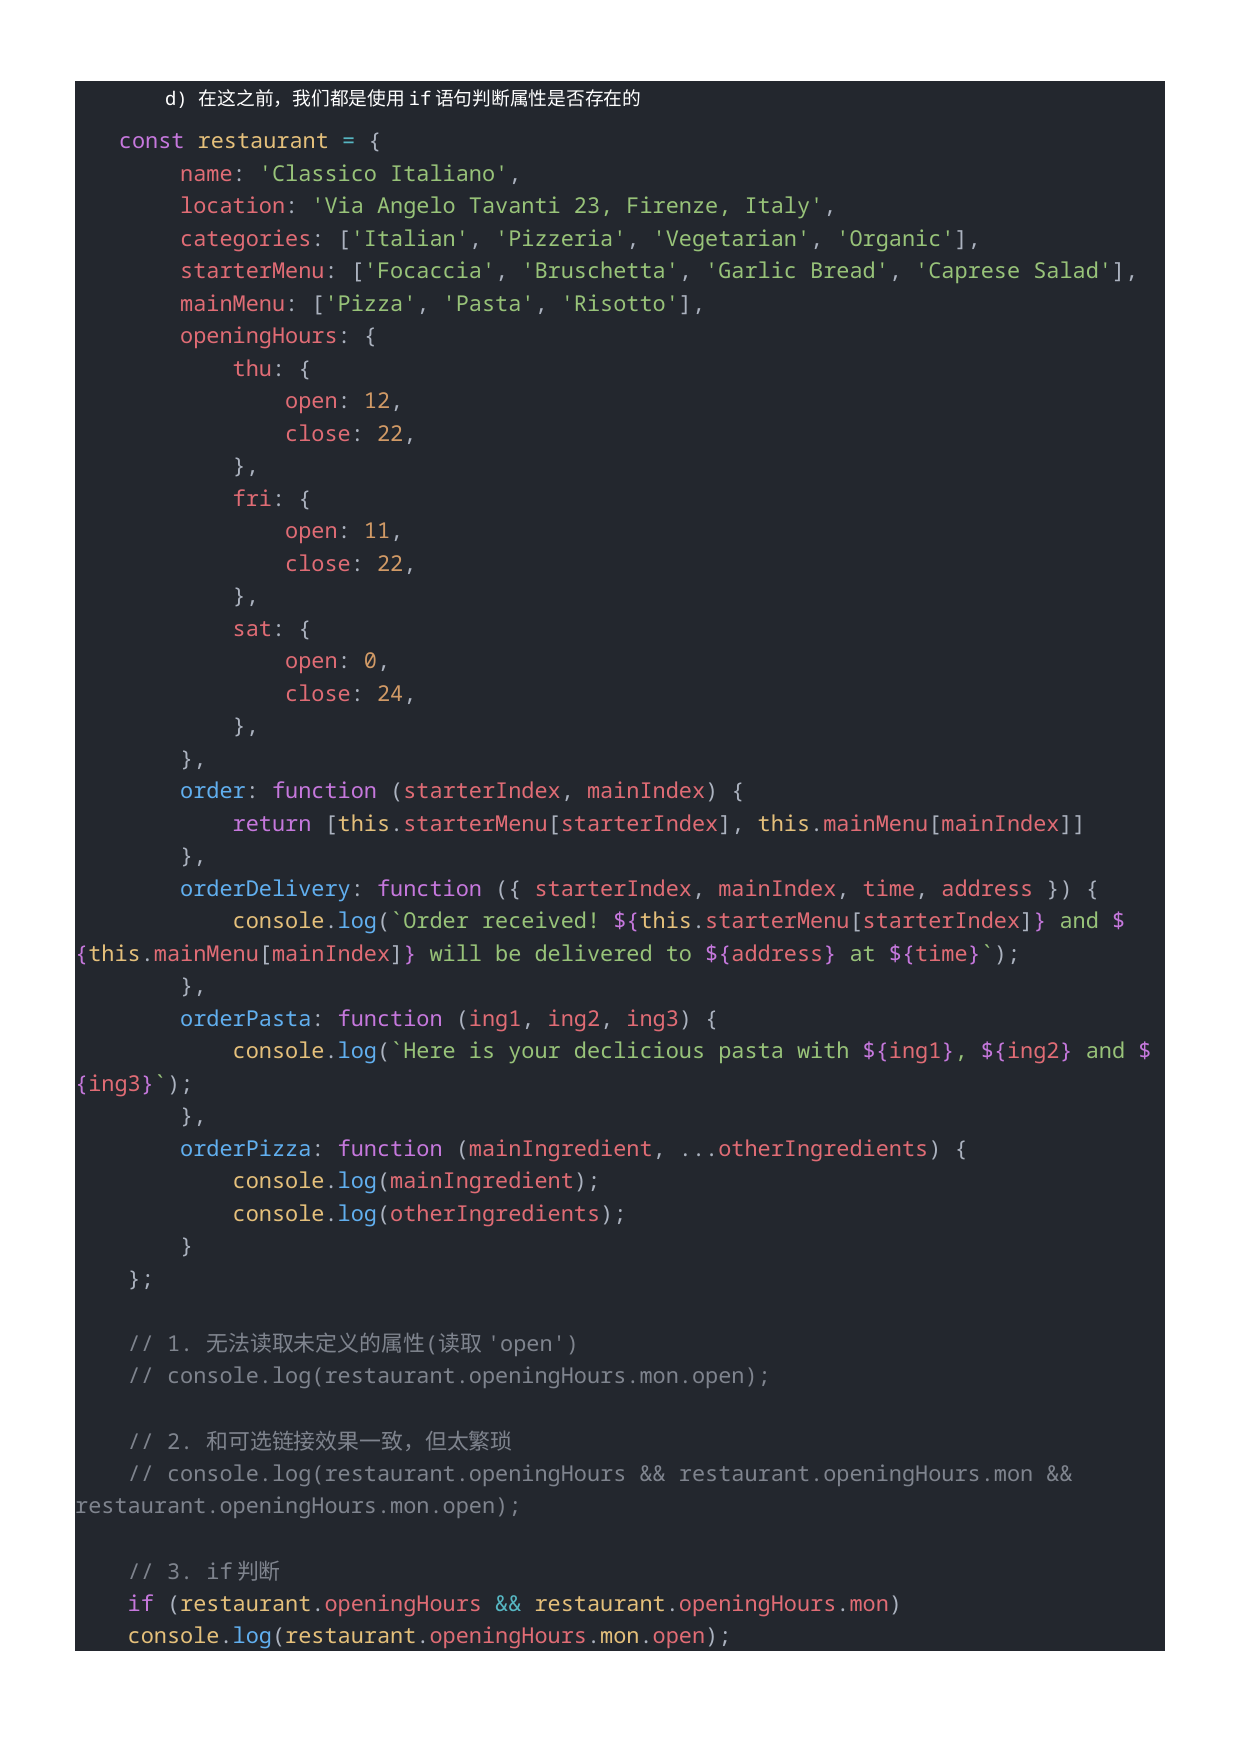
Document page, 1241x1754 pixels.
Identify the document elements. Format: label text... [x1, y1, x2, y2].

text console.log(`Here is your declicious pasta with ${ing1}, ${ing2} and ${ing3}`); [75, 1034, 1165, 1099]
text // console.log(restaurant.openingHours && restaurant.openingHours.mon && restaurant.openingHours.mon.open); [75, 1456, 1165, 1521]
text orderPasta: function (ing1, ing2, ing3) { [75, 1001, 1165, 1034]
text // 3. if判断 [75, 1554, 1165, 1586]
text close: 22, [75, 546, 1165, 579]
text name: 'Classico Italiano', [75, 156, 1165, 189]
text openingHours: { [75, 319, 1165, 351]
text // 2. 和可选链接效果一致，但太繁琐 [75, 1424, 1165, 1456]
text if (restaurant.openingHours && restaurant.openingHours.mon) [75, 1586, 1165, 1619]
text console.log(`Order received! ${this.starterMenu[starterIndex]} and ${this.mainMenu[mainIndex]} will be delivered to ${address} at ${time}`); [75, 904, 1165, 969]
text console.log(otherIngredients); [75, 1196, 1165, 1229]
text }, [75, 741, 1165, 774]
text return [this.starterMenu[starterIndex], this.mainMenu[mainIndex]] [75, 806, 1165, 839]
text }, [75, 709, 1165, 741]
text orderDelivery: function ({ starterIndex, mainIndex, time, address }) { [75, 871, 1165, 904]
text open: 12, [75, 384, 1165, 416]
text open: 11, [75, 514, 1165, 546]
text fri: { [75, 481, 1165, 514]
text location: 'Via Angelo Tavanti 23, Firenze, Italy', [75, 189, 1165, 221]
text }; [75, 1261, 1165, 1294]
text }, [75, 449, 1165, 481]
text }, [75, 839, 1165, 871]
text categories: ['Italian', 'Pizzeria', 'Vegetarian', 'Organic'], [75, 221, 1165, 254]
text orderPizza: function (mainIngredient, ...otherIngredients) { [75, 1131, 1165, 1164]
text order: function (starterIndex, mainIndex) { [75, 774, 1165, 806]
text }, [75, 1099, 1165, 1131]
text console.log(mainIngredient); [75, 1164, 1165, 1196]
text console.log(restaurant.openingHours.mon.open); [75, 1619, 1165, 1651]
text }, [75, 579, 1165, 611]
text mainMenu: ['Pizza', 'Pasta', 'Risotto'], [75, 286, 1165, 319]
text } [75, 1229, 1165, 1261]
text close: 24, [75, 676, 1165, 709]
text // 1. 无法读取未定义的属性(读取 'open') [75, 1326, 1165, 1359]
text const restaurant = { [75, 124, 1165, 156]
text thu: { [75, 351, 1165, 384]
text starterMenu: ['Focaccia', 'Bruschetta', 'Garlic Bread', 'Caprese Salad'], [75, 254, 1165, 286]
text }, [75, 969, 1165, 1001]
text d) 在这之前，我们都是使用if语句判断属性是否存在的 [75, 81, 1165, 113]
text close: 22, [75, 416, 1165, 449]
text // console.log(restaurant.openingHours.mon.open); [75, 1359, 1165, 1391]
text open: 0, [75, 644, 1165, 676]
text sat: { [75, 611, 1165, 644]
